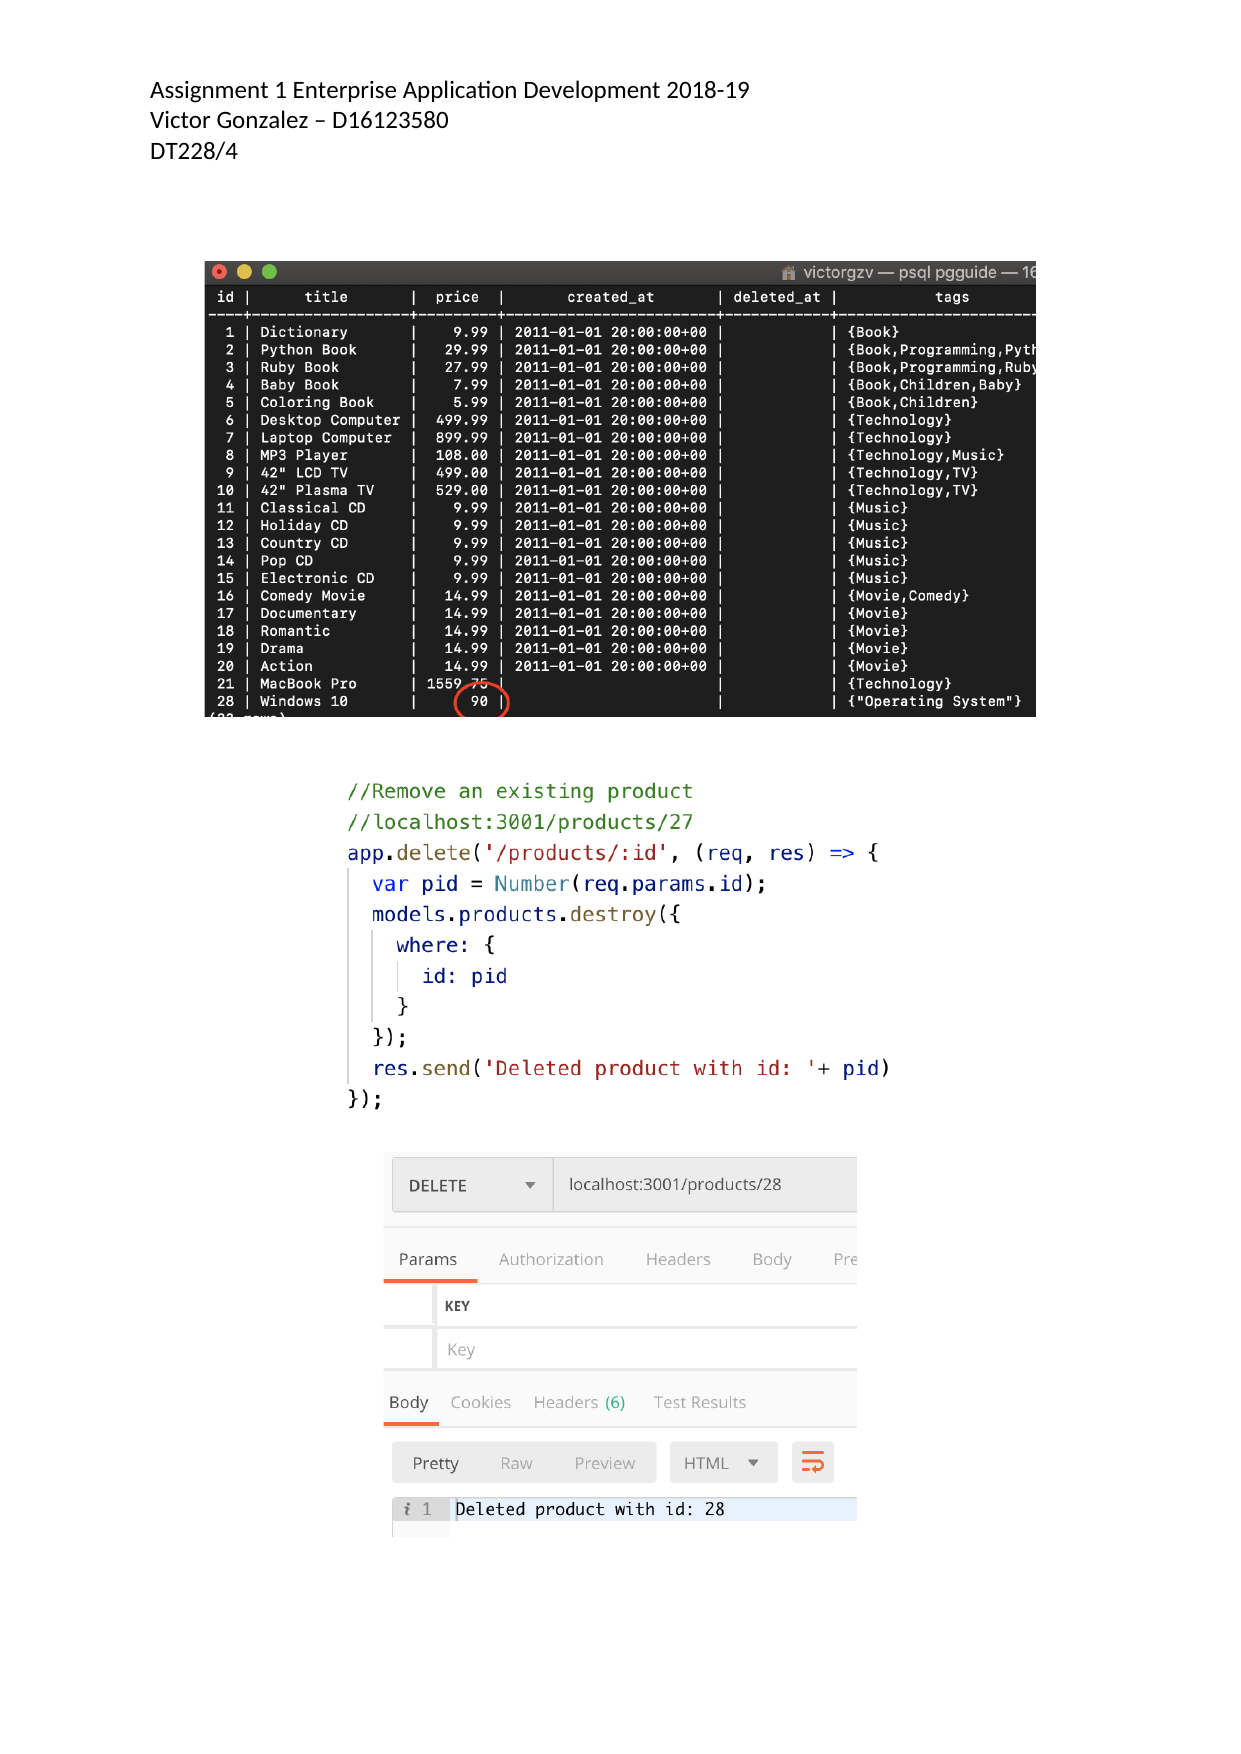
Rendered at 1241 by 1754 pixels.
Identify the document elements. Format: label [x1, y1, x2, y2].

picture [326, 767, 914, 1537]
picture [204, 261, 1036, 717]
